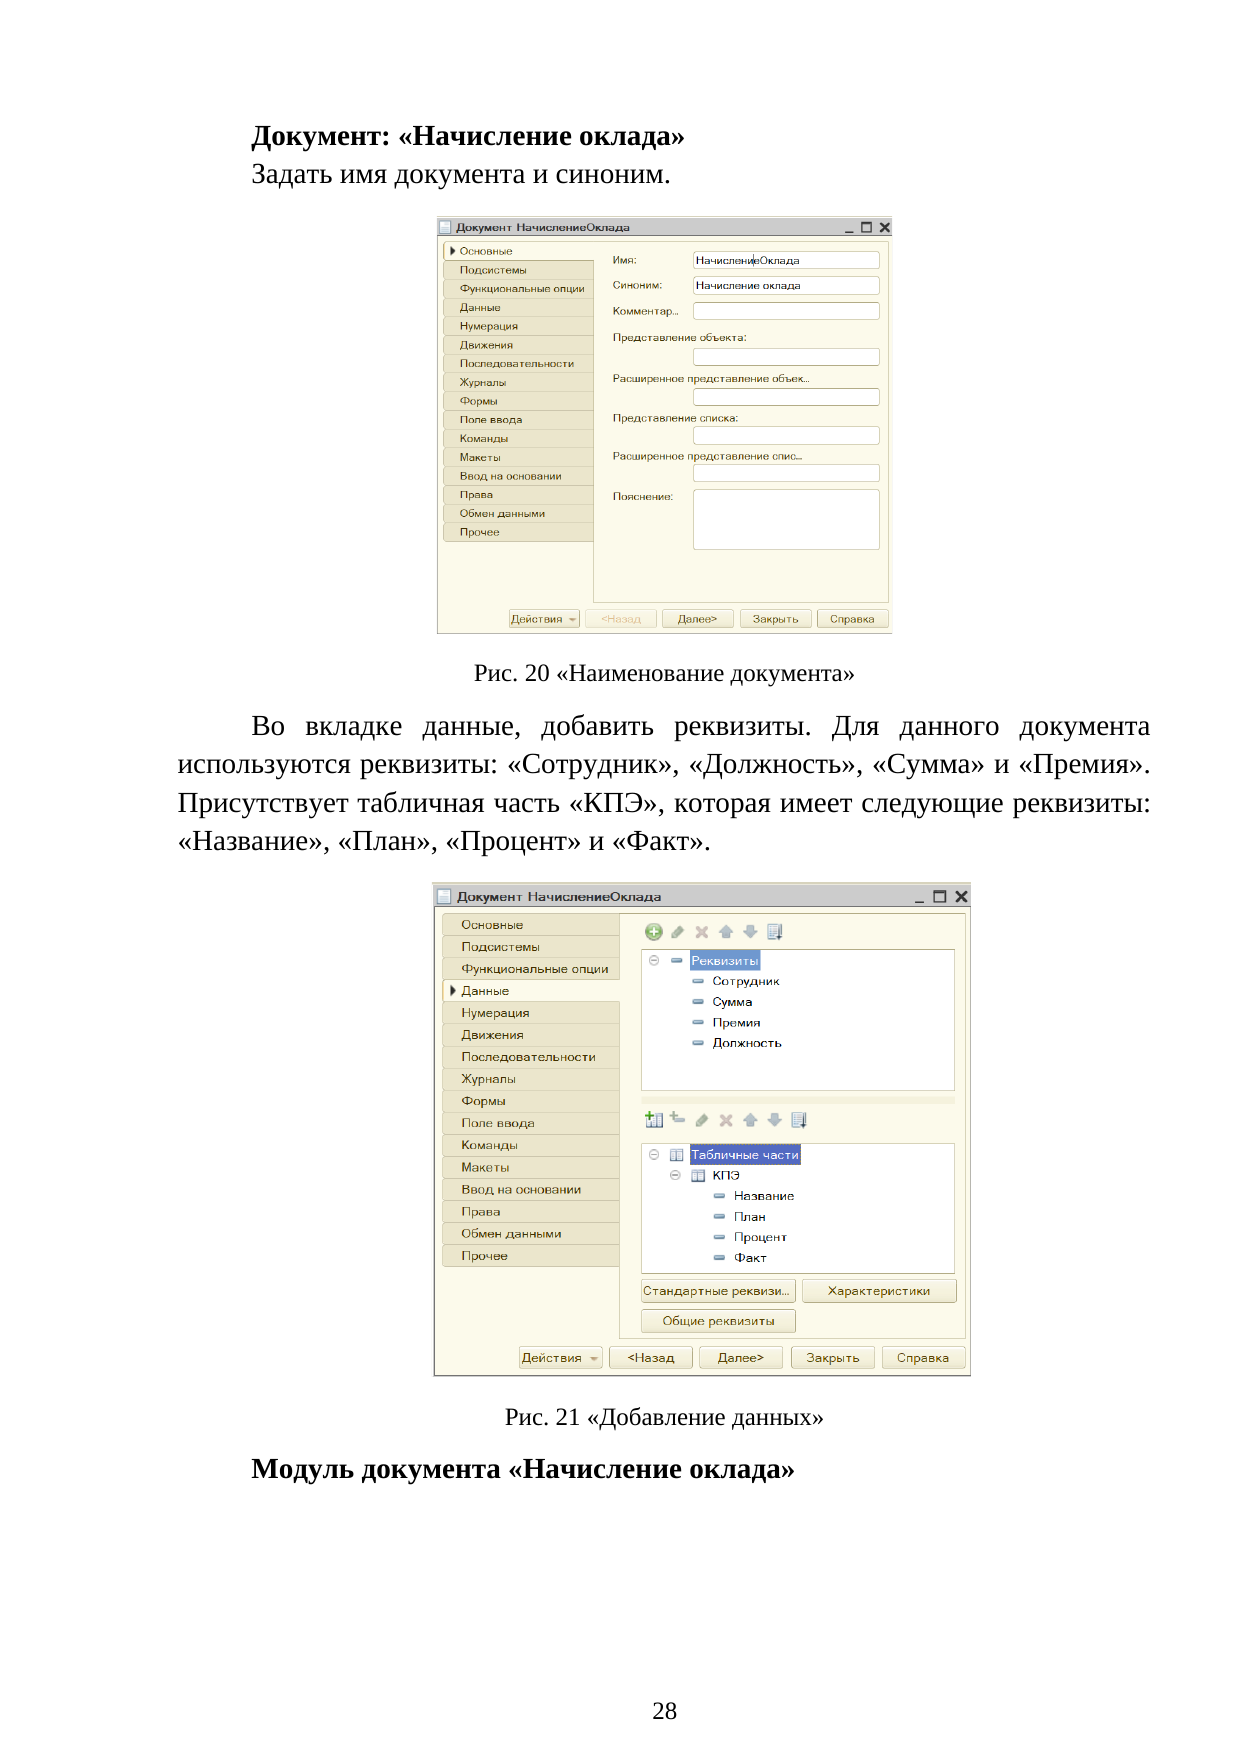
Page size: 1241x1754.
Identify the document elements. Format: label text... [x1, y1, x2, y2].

text Документ: «Начисление оклада» [177, 118, 1152, 152]
text Во вкладке данные, добавить реквизиты. Для данного документа используются реквизиты: «Сотрудник», «Должность», «Сумма» и «Премия». Присутствует табличная часть «КПЭ», которая имеет следующие реквизиты: «Название», «План», «Процент» и «Факт». [177, 708, 1152, 857]
picture [436, 216, 893, 634]
text Задать имя документа и синоним. [177, 157, 1152, 190]
text Рис. 20 «Наименование документа» [177, 658, 1152, 687]
text Модуль документа «Начисление оклада» [177, 1451, 1152, 1485]
text Рис. 21 «Добавление данных» [177, 1402, 1152, 1430]
picture [431, 882, 971, 1377]
